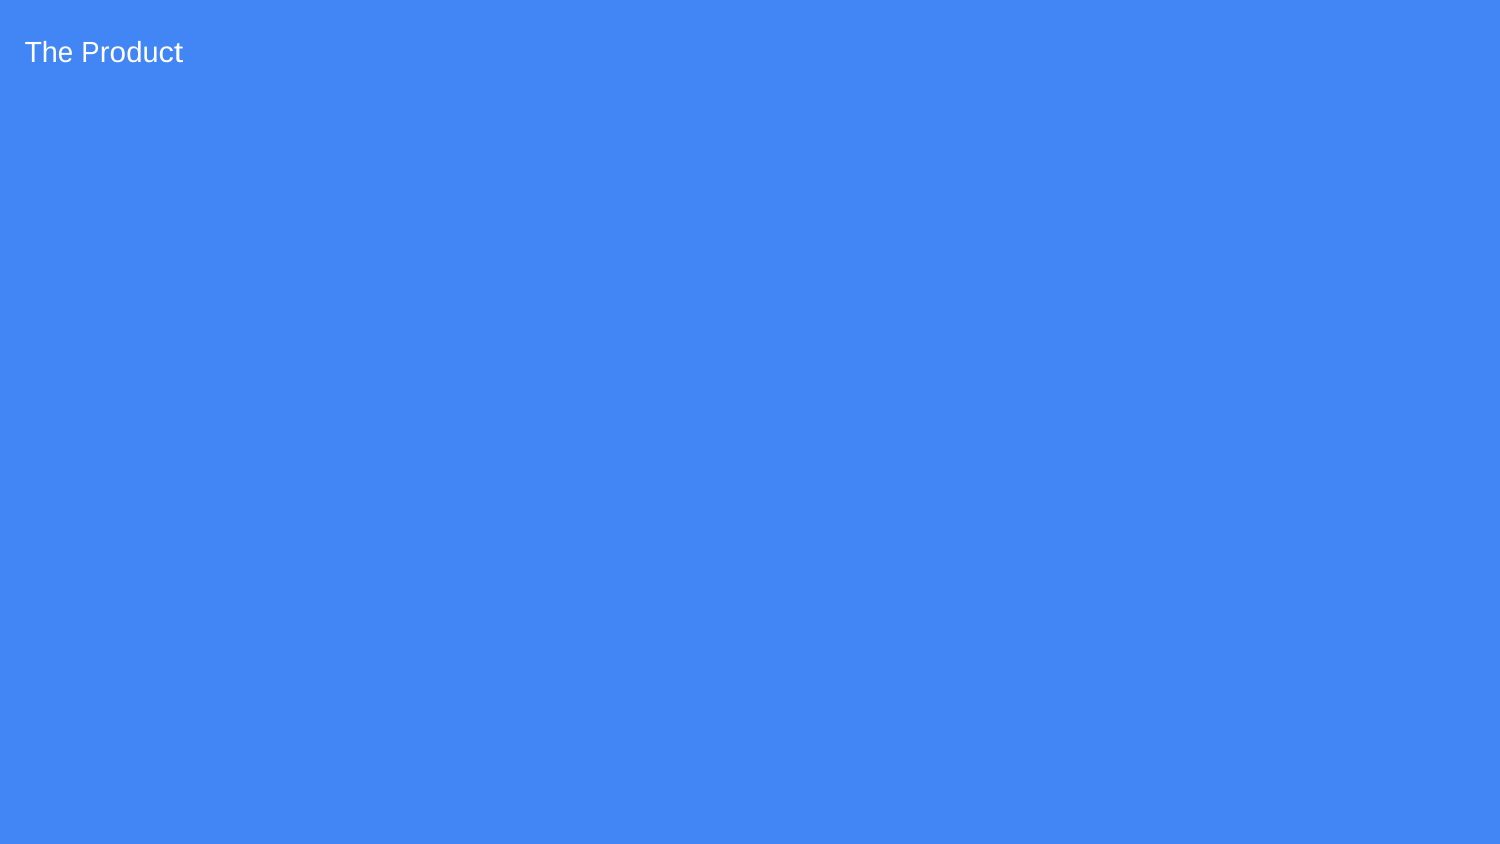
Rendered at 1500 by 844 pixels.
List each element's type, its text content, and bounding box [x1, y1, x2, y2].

text The Product [24, 34, 1413, 68]
